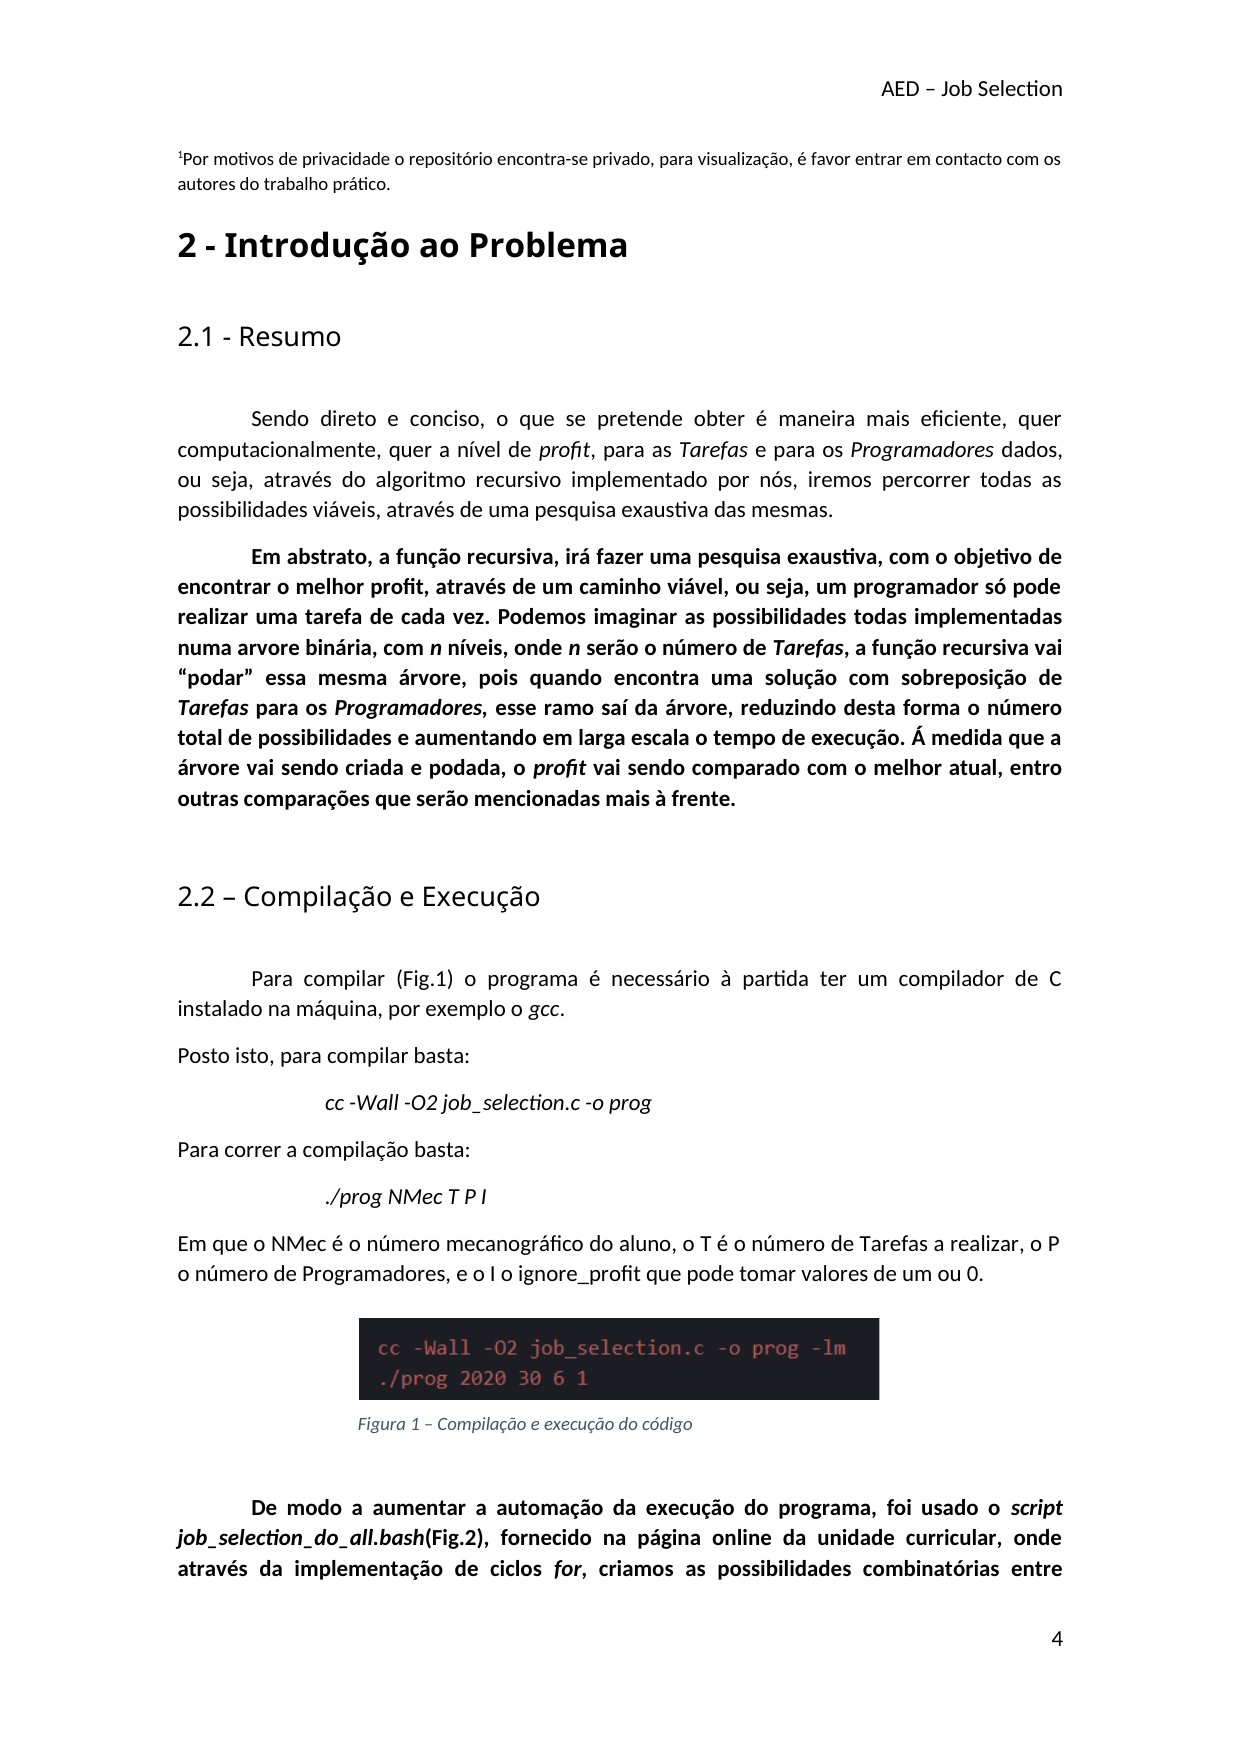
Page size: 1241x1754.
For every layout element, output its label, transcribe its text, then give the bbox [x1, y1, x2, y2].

text Sendo direto e conciso, o que se pretende obter é maneira mais eficiente, quer computacionalmente, quer a nível de profit, para as Tarefas e para os Programadores dados, ou seja, através do algoritmo recursivo implementado por nós, iremos percorrer todas as possibilidades viáveis, através de uma pesquisa exaustiva das mesmas. [177, 404, 1063, 523]
subtitle 2 - Introdução ao Problema [177, 222, 1063, 267]
text Para correr a compilação basta: [177, 1135, 1063, 1163]
text Para compilar (Fig.1) o programa é necessário à partida ter um compilador de C instalado na máquina, por exemplo o gcc. [177, 964, 1063, 1022]
picture [357, 1318, 879, 1399]
subtitle 2.2 – Compilação e Execução [177, 877, 1063, 914]
subtitle 2.1 - Resumo [177, 318, 1063, 355]
text cc -Wall -O2 job_selection.c -o prog [177, 1088, 1063, 1116]
text 1Por motivos de privacidade o repositório encontra-se privado, para visualização, é favor entrar em contacto com os autores do trabalho prático. [177, 148, 1063, 195]
text Posto isto, para compilar basta: [177, 1041, 1063, 1069]
text Em que o NMec é o número mecanográfico do aluno, o T é o número de Tarefas a realizar, o P o número de Programadores, e o I o ignore_profit que pode tomar valores de um ou 0. [177, 1229, 1063, 1287]
text ./prog NMec T P I [177, 1182, 1063, 1210]
text Em abstrato, a função recursiva, irá fazer uma pesquisa exaustiva, com o objetivo de encontrar o melhor profit, através de um caminho viável, ou seja, um programador só pode realizar uma tarefa de cada vez. Podemos imaginar as possibilidades todas implementadas numa arvore binária, com n níveis, onde n serão o número de Tarefas, a função recursiva vai “podar” essa mesma árvore, pois quando encontra uma solução com sobreposição de Tarefas para os Programadores, esse ramo saí da árvore, reduzindo desta forma o número total de possibilidades e aumentando em larga escala o tempo de execução. Á medida que a árvore vai sendo criada e podada, o profit vai sendo comparado com o melhor atual, entro outras comparações que serão mencionadas mais à frente. [177, 542, 1063, 812]
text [177, 1493, 1063, 1582]
